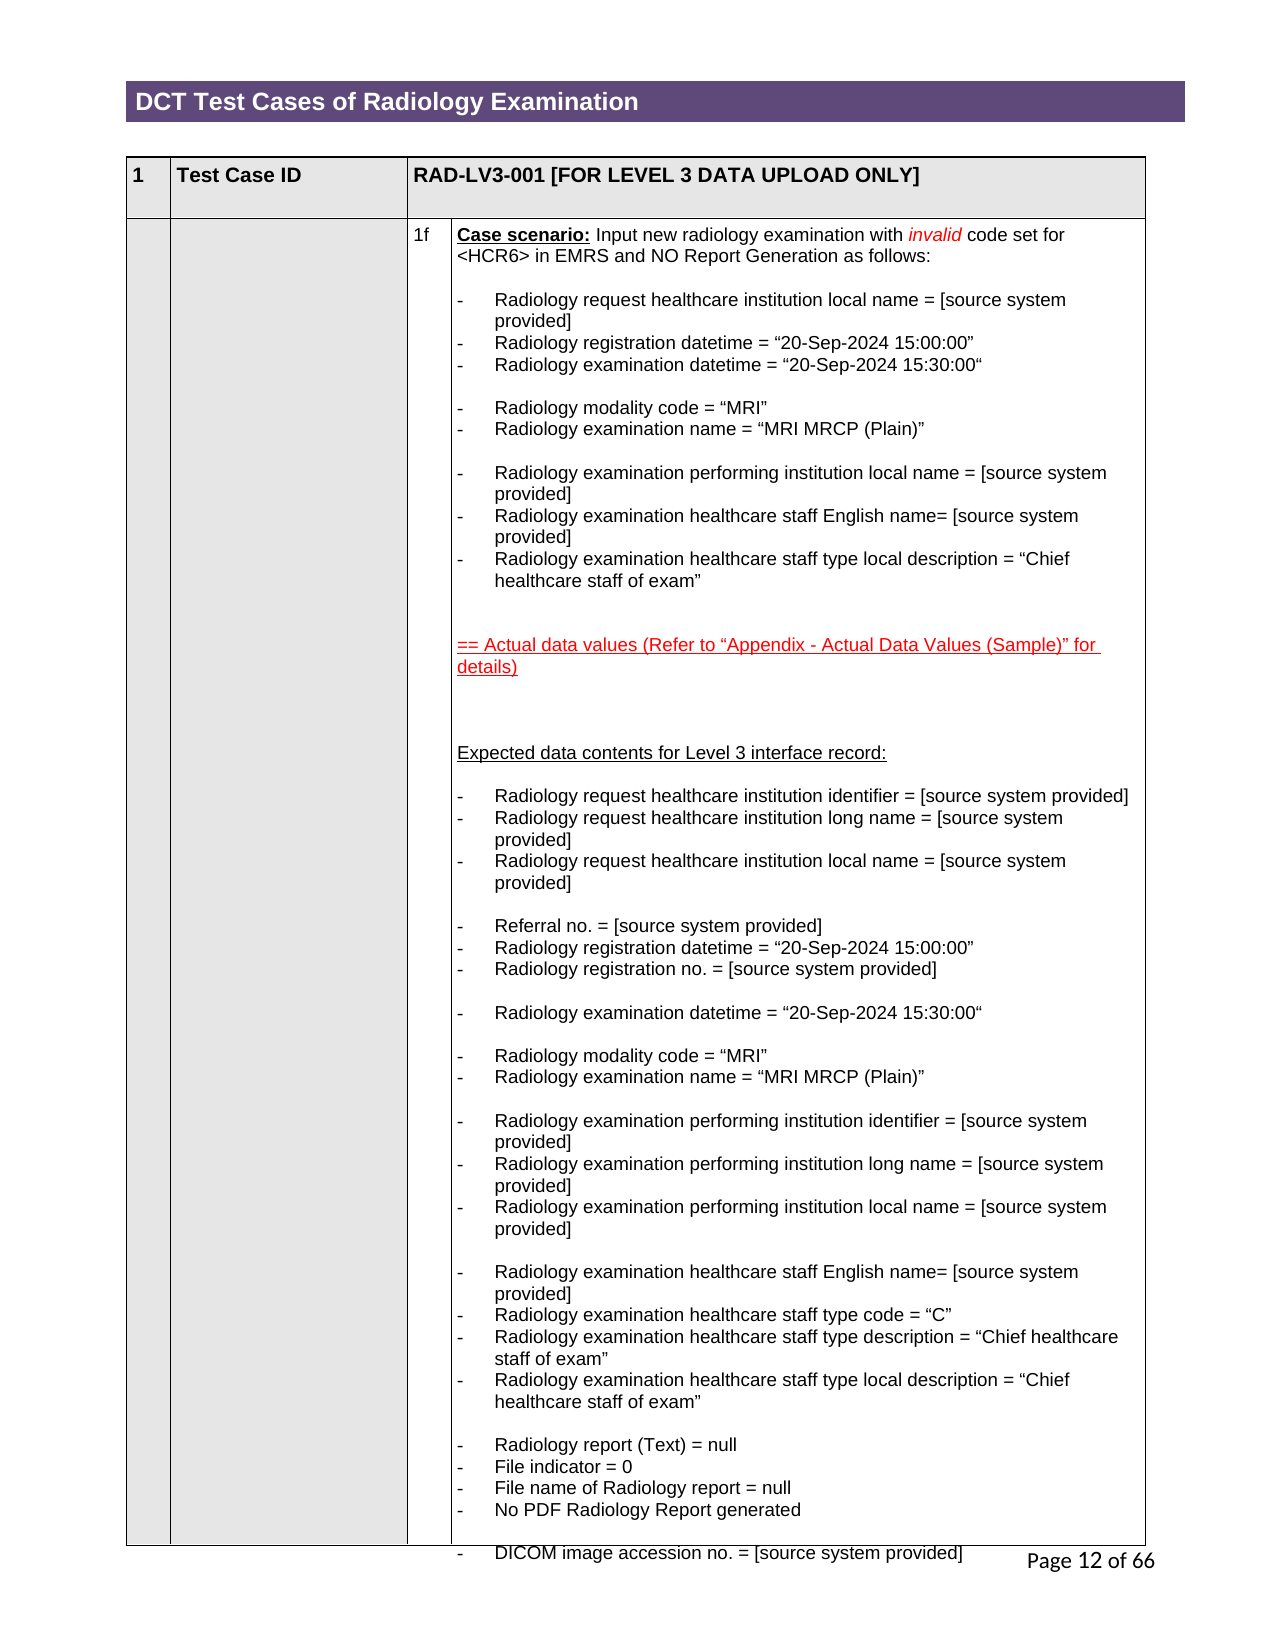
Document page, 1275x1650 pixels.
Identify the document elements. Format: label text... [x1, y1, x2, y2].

table_cell [127, 219, 170, 1544]
table_header 1 [127, 158, 170, 217]
table_header Test Case ID [171, 158, 407, 217]
table_header RAD-LV3-001 [FOR LEVEL 3 DATA UPLOAD ONLY] [408, 158, 1145, 217]
table_cell Case scenario: Input new radiology examination with invalid code set for <HCR6> in EMRS and NO Report Generation as follows: Radiology request healthcare institution local name = [source system provided] Radiology registration datetime = “20-Sep-2024 15:00:00” Radiology examination datetime = “20-Sep-2024 15:30:00“ Radiology modality code = “MRI” Radiology examination name = “MRI MRCP (Plain)” Radiology examination performing institution local name = [source system provided] Radiology examination healthcare staff English name= [source system provided] Radiology examination healthcare staff type local description = “Chief healthcare staff of exam” == Actual data values (Refer to “Appendix - Actual Data Values (Sample)” for details) Expected data contents for Level 3 interface record: Radiology request healthcare institution identifier = [source system provided] Radiology request healthcare institution long name = [source system provided] Radiology request healthcare institution local name = [source system provided] Referral no. = [source system provided] Radiology registration datetime = “20-Sep-2024 15:00:00” Radiology registration no. = [source system provided] Radiology examination datetime = “20-Sep-2024 15:30:00“ Radiology modality code = “MRI” Radiology examination name = “MRI MRCP (Plain)” Radiology examination performing institution identifier = [source system provided] Radiology examination performing institution long name = [source system provided] Radiology examination performing institution local name = [source system provided] Radiology examination healthcare staff English name= [source system provided] Radiology examination healthcare staff type code = “C” Radiology examination healthcare staff type description = “Chief healthcare staff of exam” Radiology examination healthcare staff type local description = “Chief healthcare staff of exam” Radiology report (Text) = null File indicator = 0 File name of Radiology report = null No PDF Radiology Report generated DICOM image accession no. = [source system provided] Remark: Record will show in “Re-grade Report” as Radiology examination healthcare staff type description not matched the eHR description of Radiology examination healthcare staff type code in IAMS. [452, 219, 1145, 1544]
table_cell 1f [408, 219, 451, 1544]
